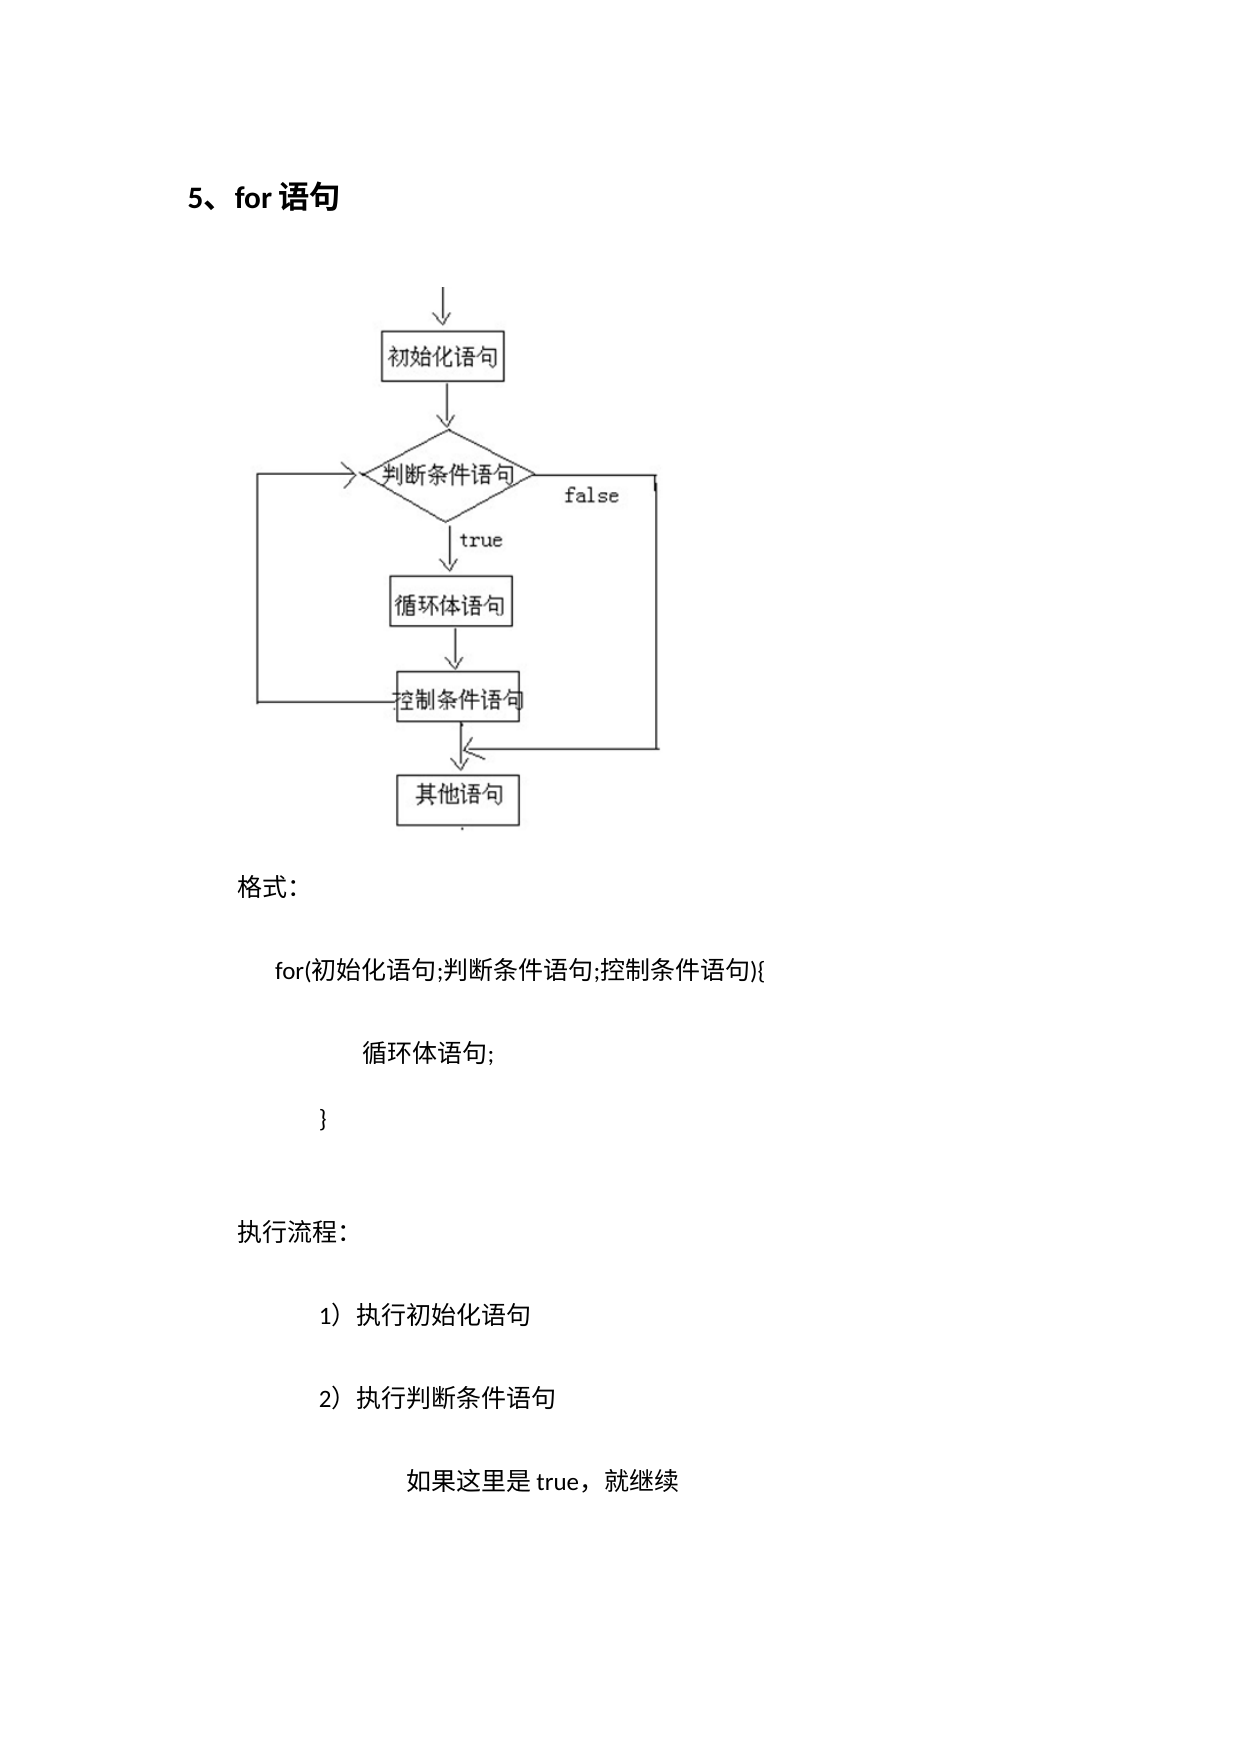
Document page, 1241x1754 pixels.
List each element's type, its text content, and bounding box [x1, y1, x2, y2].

text for(初始化语句;判断条件语句;控制条件语句){ [187, 936, 1053, 1001]
text 如果这里是true，就继续 [187, 1447, 1053, 1512]
subtitle 5、for语句 [187, 162, 1053, 227]
text 1）执行初始化语句 [187, 1281, 1053, 1346]
text 格式： [187, 853, 1053, 918]
text 2）执行判断条件语句 [187, 1364, 1053, 1429]
text 循环体语句; [187, 1019, 1053, 1084]
text } [187, 1102, 1053, 1135]
text 执行流程： [187, 1198, 1053, 1263]
picture [237, 287, 677, 837]
